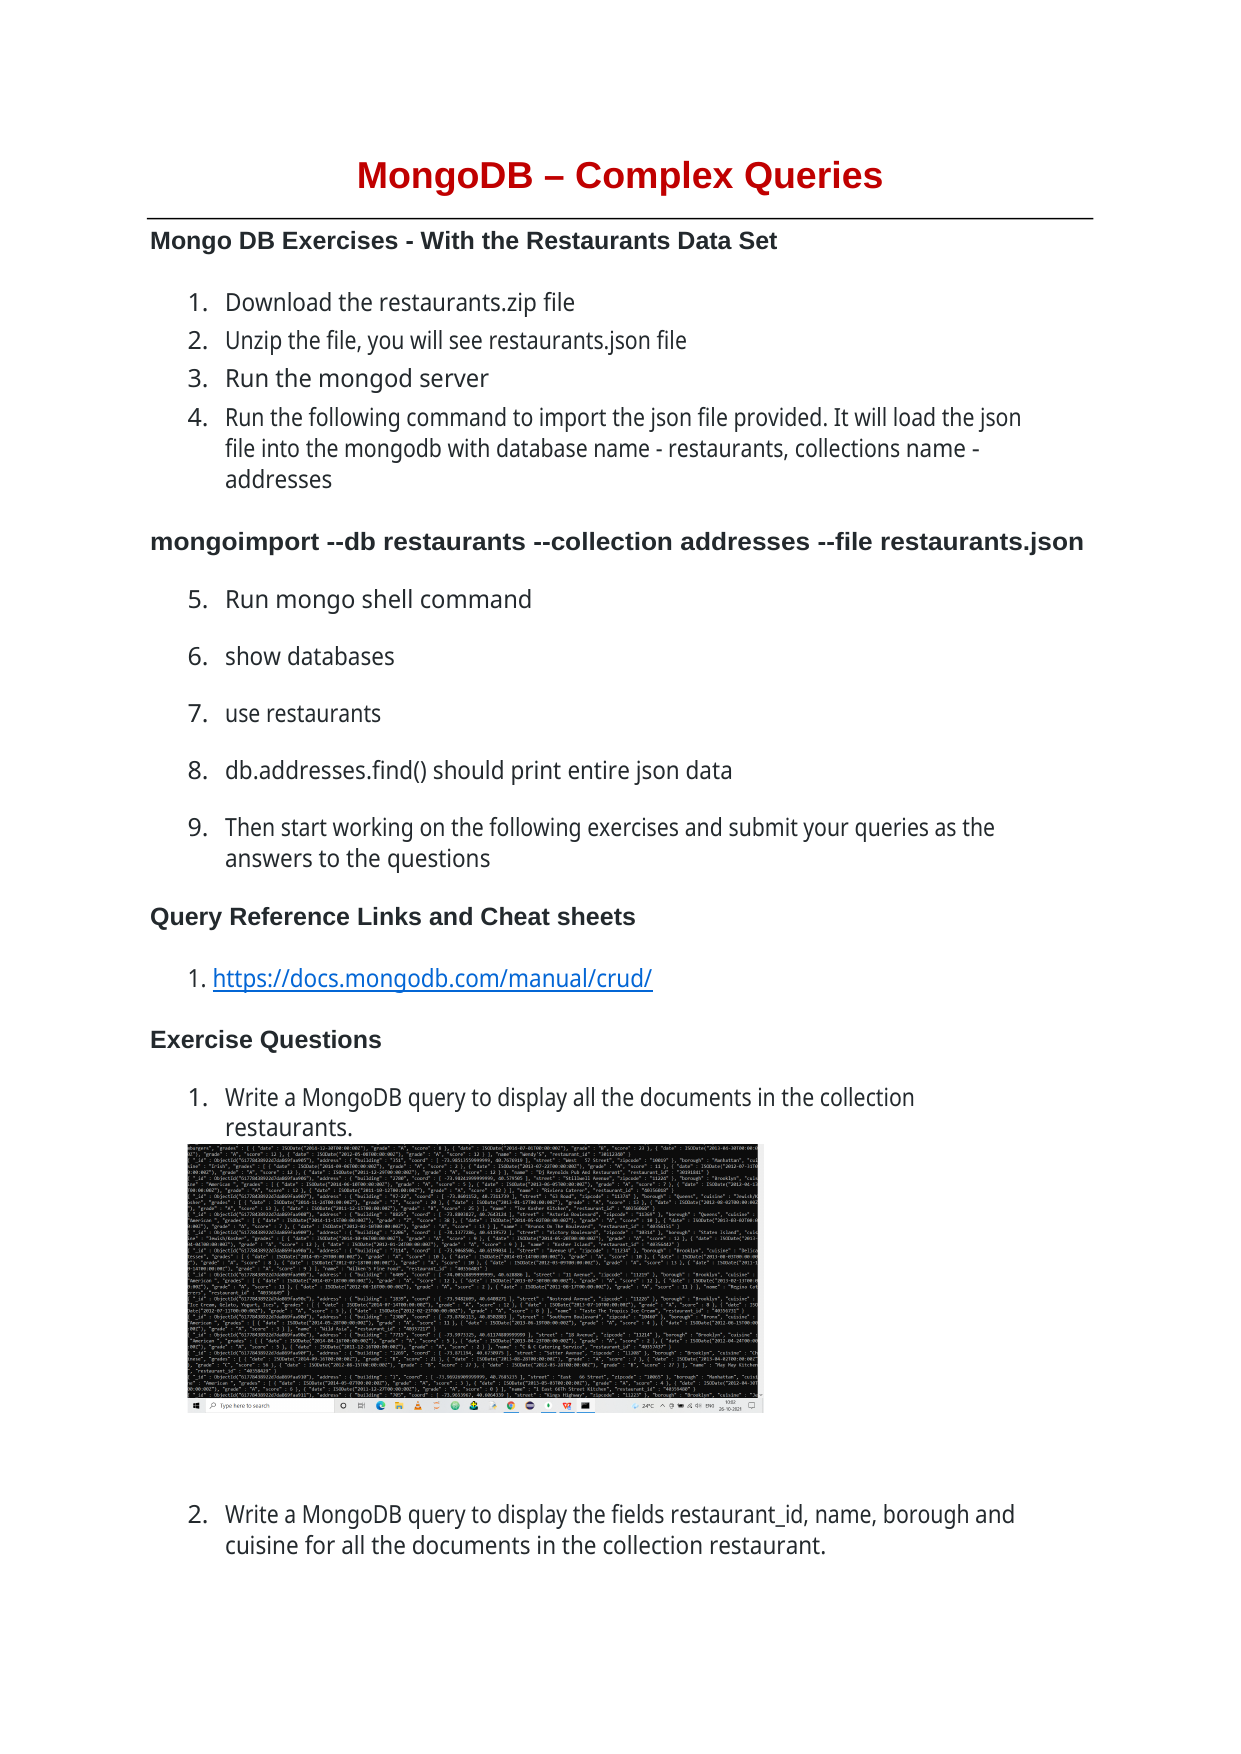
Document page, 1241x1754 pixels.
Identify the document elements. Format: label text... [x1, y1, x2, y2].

text 1. https://docs.mongodb.com/manual/crud/ [187, 961, 1098, 995]
list use restaurants [187, 696, 1098, 729]
list Then start working on the following exercises and submit your queries as the answers to the questions [187, 811, 1071, 875]
subtitle Exercise Questions [150, 1025, 1098, 1054]
list db.addresses.find() should print entire json data [187, 753, 1098, 787]
list Unzip the file, you will see restaurants.json file [187, 323, 1098, 357]
subtitle Mongo DB Exercises - With the Restaurants Data Set [150, 226, 1098, 255]
list Run the following command to import the json file provided. It will load the json file into the mongodb with database name - restaurants, collections name - addresses [187, 401, 1057, 496]
list Write a MongoDB query to display the fields restaurant_id, name, borough and cuisine for all the documents in the collection restaurant. [187, 1498, 1046, 1562]
list Run the mongod server [187, 361, 1098, 395]
subtitle mongoimport --db restaurants --collection addresses --file restaurants.json [150, 527, 1098, 556]
list Run mongo shell command [187, 581, 1098, 616]
subtitle Query Reference Links and Cheat sheets [150, 902, 1098, 931]
list Write a MongoDB query to display all the documents in the collection restaurants. [187, 1081, 994, 1144]
title MongoDB – Complex Queries [354, 153, 886, 197]
picture [187, 1144, 764, 1413]
list show databases [187, 638, 1098, 672]
list Download the restaurants.zip file [187, 284, 1098, 318]
